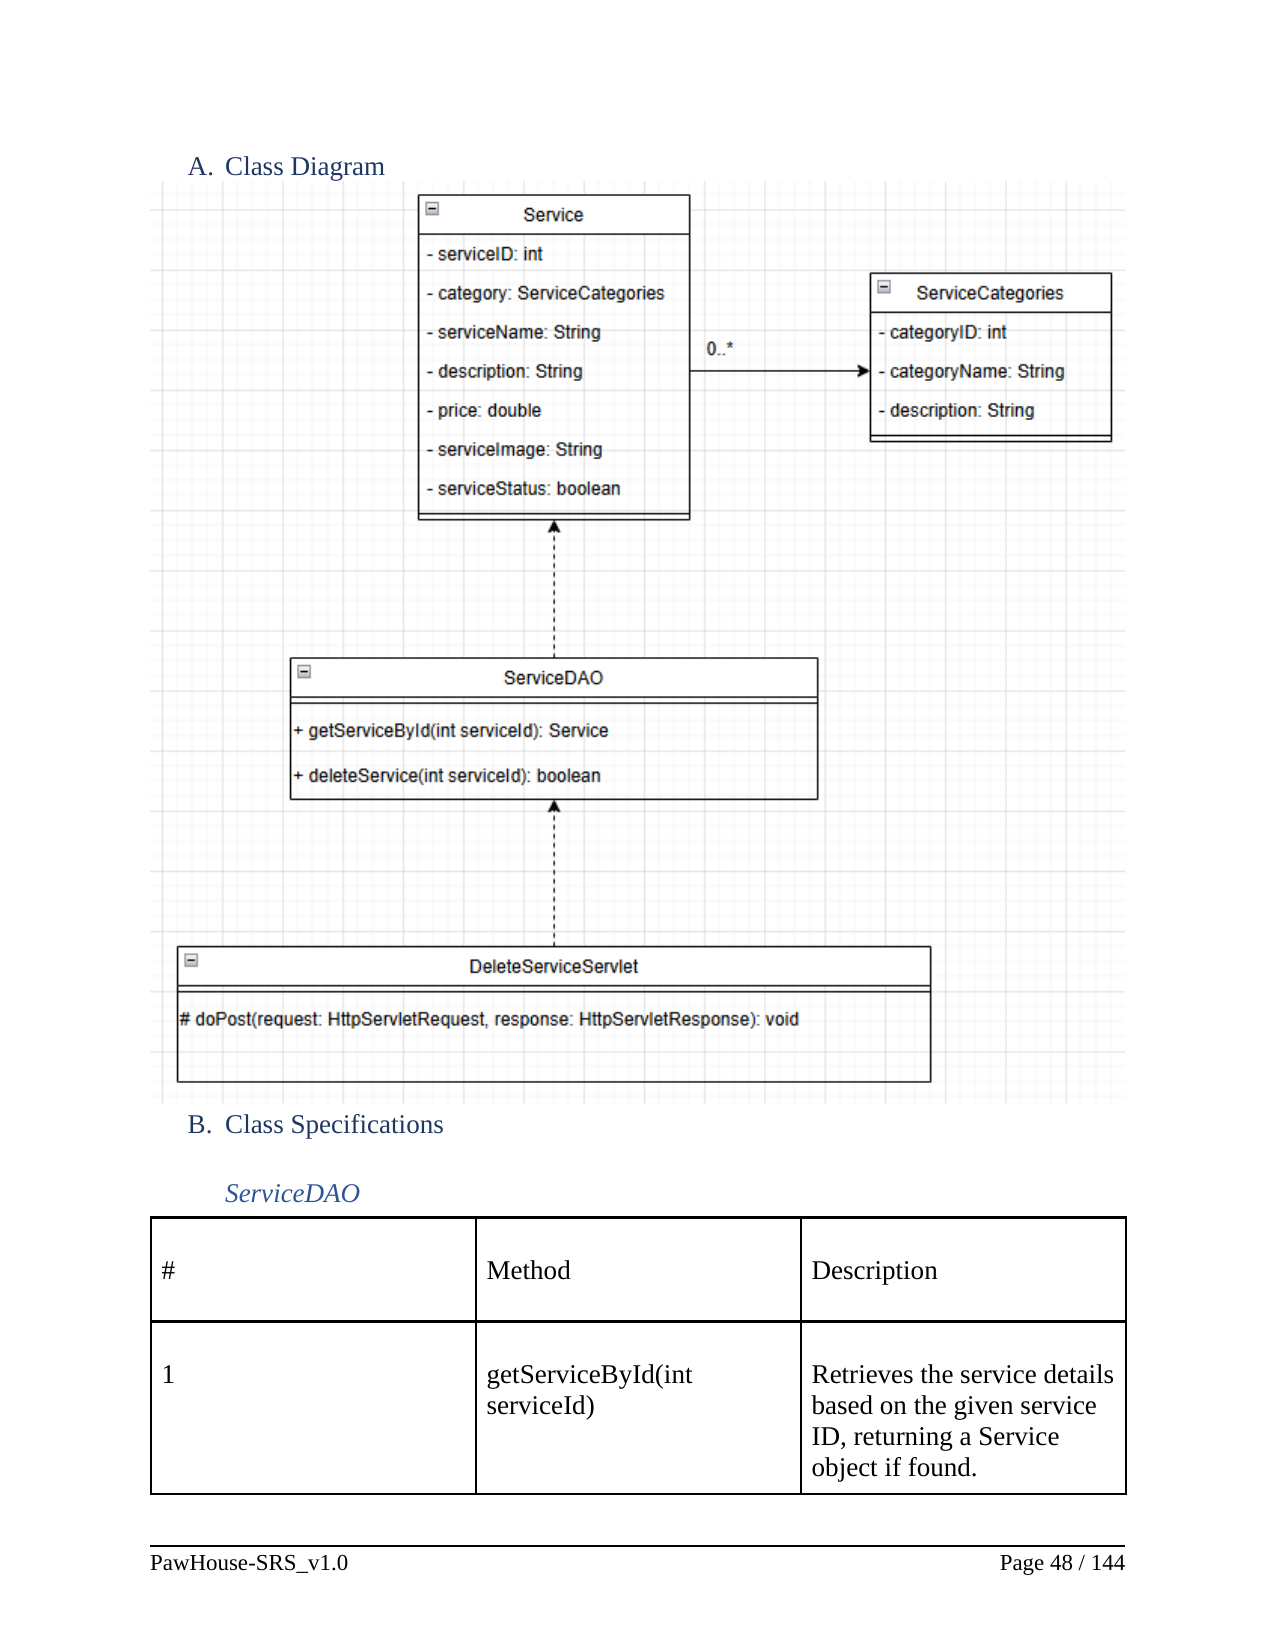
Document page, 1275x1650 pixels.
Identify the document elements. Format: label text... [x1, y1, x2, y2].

subtitle Class Diagram [187, 150, 1125, 181]
table_header # [152, 1219, 475, 1320]
table_header Method [477, 1219, 800, 1320]
picture [150, 181, 1125, 1104]
table_cell 1 [152, 1323, 475, 1493]
subtitle ServiceDAO [225, 1177, 1125, 1208]
table_cell getServiceById(int serviceId) [477, 1323, 800, 1493]
table_cell Retrieves the service details based on the given service ID, returning a Service object if found. [802, 1323, 1125, 1493]
table_header Description [802, 1219, 1125, 1320]
subtitle Class Specifications [187, 1108, 1125, 1139]
